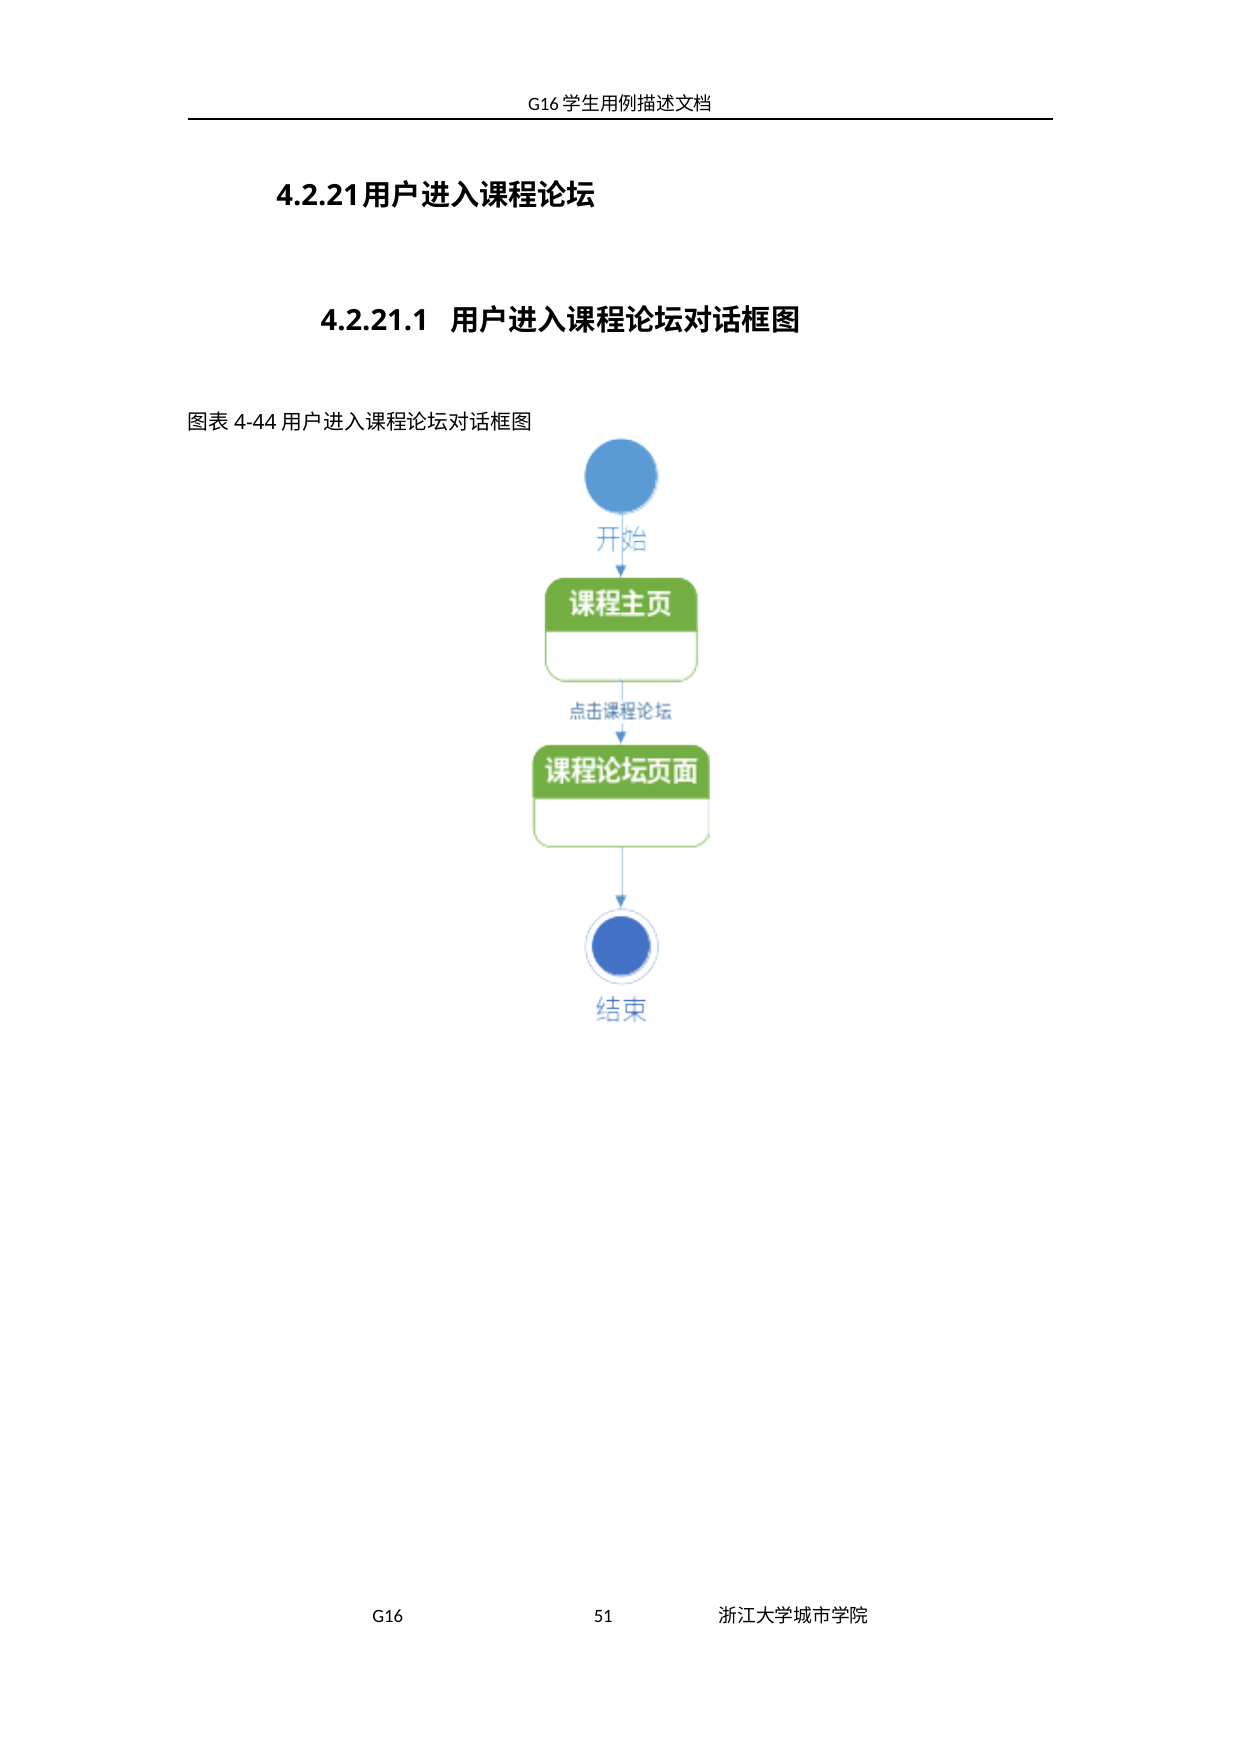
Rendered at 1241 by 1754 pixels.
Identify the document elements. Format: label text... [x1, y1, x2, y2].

subtitle 用户进入课程论坛对话框图 [320, 285, 1053, 350]
subtitle 用户进入课程论坛 [276, 160, 1053, 225]
